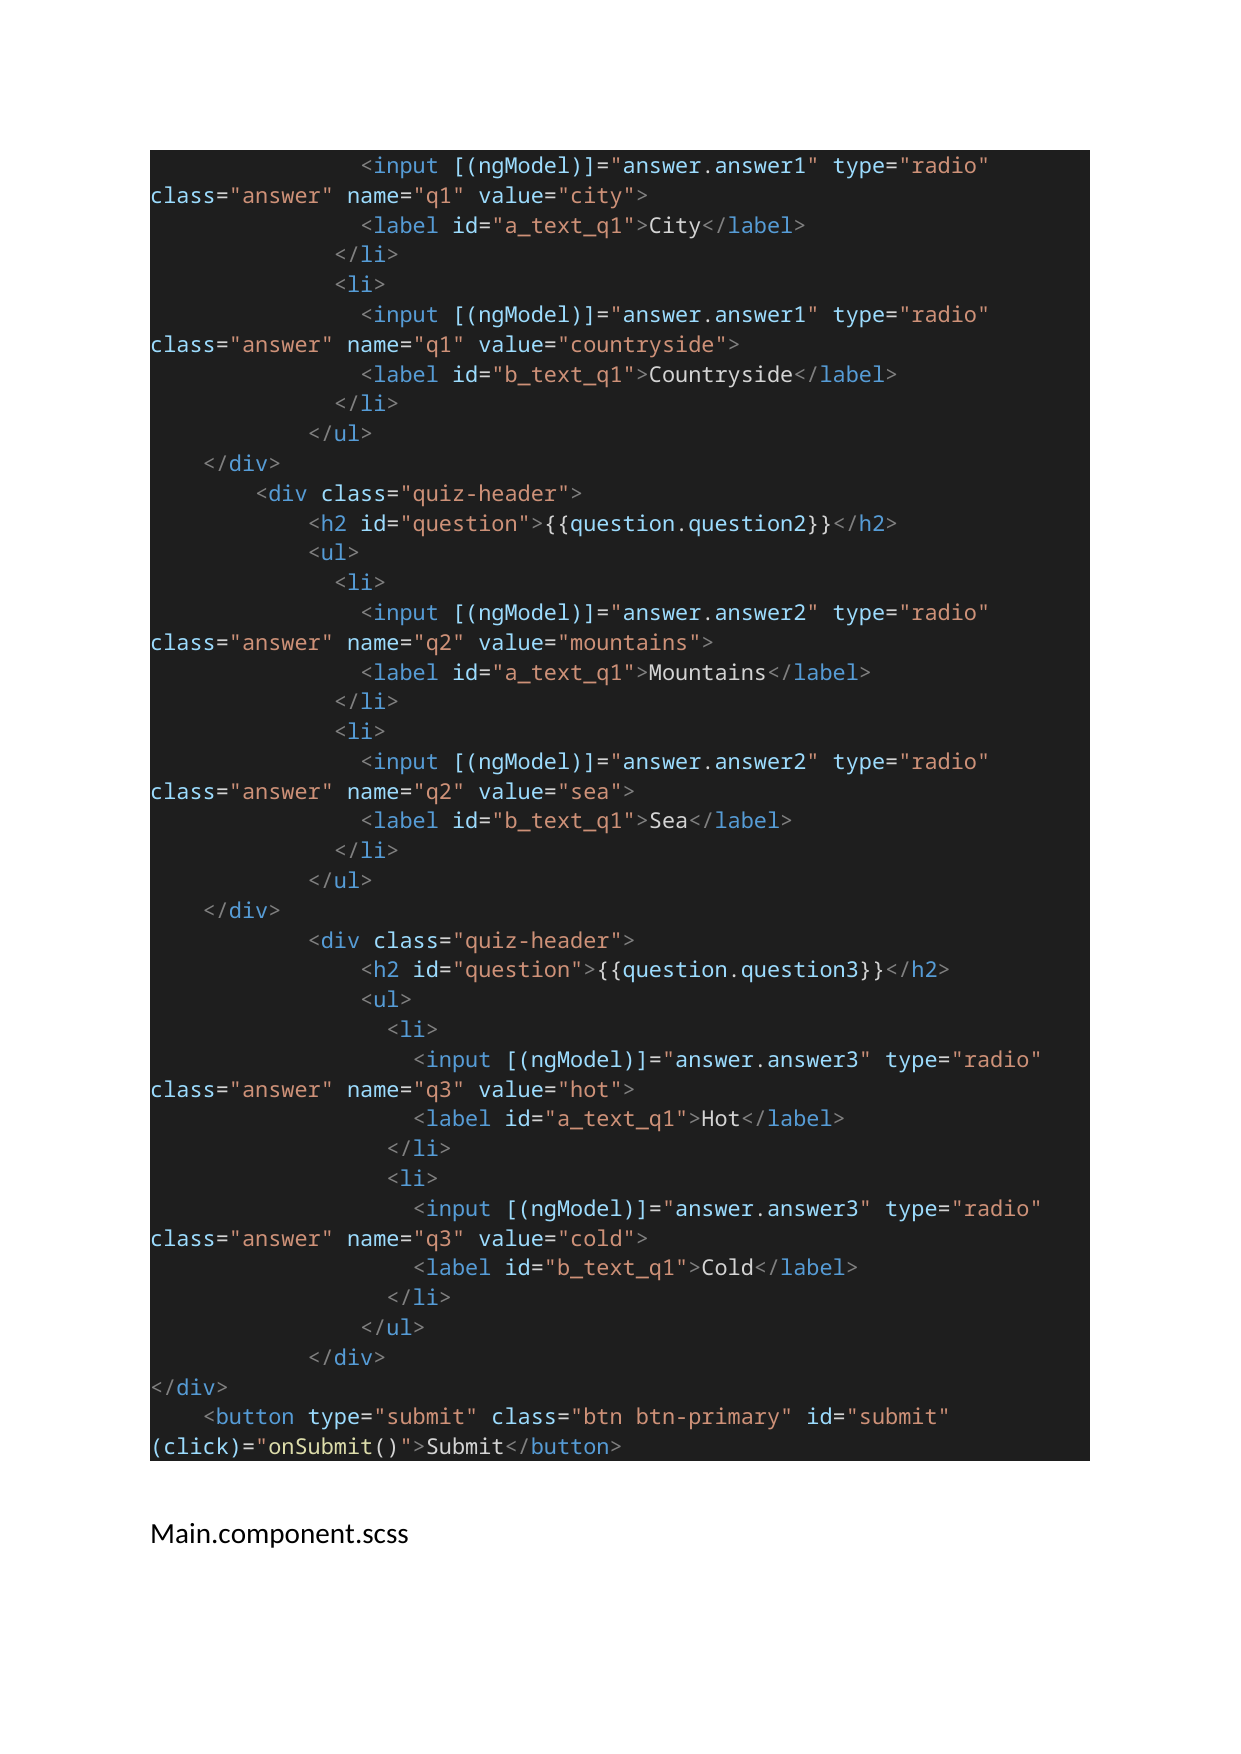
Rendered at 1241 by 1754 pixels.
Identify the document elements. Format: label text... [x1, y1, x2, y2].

text </li> [150, 239, 1090, 269]
text <input [(ngModel)]="answer.answer2" type="radio" class="answer" name="q2" value="sea"> [150, 746, 1090, 805]
text <button type="submit" class="btn btn-primary" id="submit" (click)="onSubmit()">Submit</button> [150, 1401, 1090, 1461]
text <li> [150, 1163, 1090, 1193]
text <label id="b_text_q1">Cold</label> [150, 1252, 1090, 1282]
text <label id="b_text_q1">Sea</label> [150, 805, 1090, 835]
text </ul> [150, 1312, 1090, 1342]
text </li> [150, 388, 1090, 418]
text <input [(ngModel)]="answer.answer3" type="radio" class="answer" name="q3" value="hot"> [150, 1044, 1090, 1103]
text <li> [150, 1014, 1090, 1044]
text </li> [150, 1282, 1090, 1312]
text </li> [150, 686, 1090, 716]
text <li> [150, 269, 1090, 299]
text </div> [150, 1371, 1090, 1401]
text </li> [150, 1133, 1090, 1163]
text <ul> [150, 984, 1090, 1014]
text <input [(ngModel)]="answer.answer1" type="radio" class="answer" name="q1" value="countryside"> [150, 299, 1090, 358]
text <h2 id="question">{{question.question3}}</h2> [150, 954, 1090, 984]
text <ul> [150, 537, 1090, 567]
text <label id="a_text_q1">Mountains</label> [150, 656, 1090, 686]
text </ul> [150, 418, 1090, 448]
text <label id="a_text_q1">City</label> [150, 209, 1090, 239]
text Main.component.scss [150, 1515, 1090, 1551]
text <input [(ngModel)]="answer.answer2" type="radio" class="answer" name="q2" value="mountains"> [150, 597, 1090, 656]
text <div class="quiz-header"> [150, 478, 1090, 507]
text <li> [150, 716, 1090, 746]
text <label id="a_text_q1">Hot</label> [150, 1103, 1090, 1133]
text <label id="b_text_q1">Countryside</label> [150, 358, 1090, 388]
text </li> [150, 835, 1090, 865]
text <div class="quiz-header"> [150, 924, 1090, 954]
text <h2 id="question">{{question.question2}}</h2> [150, 507, 1090, 537]
text </div> [150, 895, 1090, 924]
text <li> [150, 567, 1090, 597]
text </div> [150, 1342, 1090, 1371]
text </div> [150, 448, 1090, 478]
text </ul> [150, 865, 1090, 895]
text <input [(ngModel)]="answer.answer3" type="radio" class="answer" name="q3" value="cold"> [150, 1193, 1090, 1252]
text <input [(ngModel)]="answer.answer1" type="radio" class="answer" name="q1" value="city"> [150, 150, 1090, 209]
